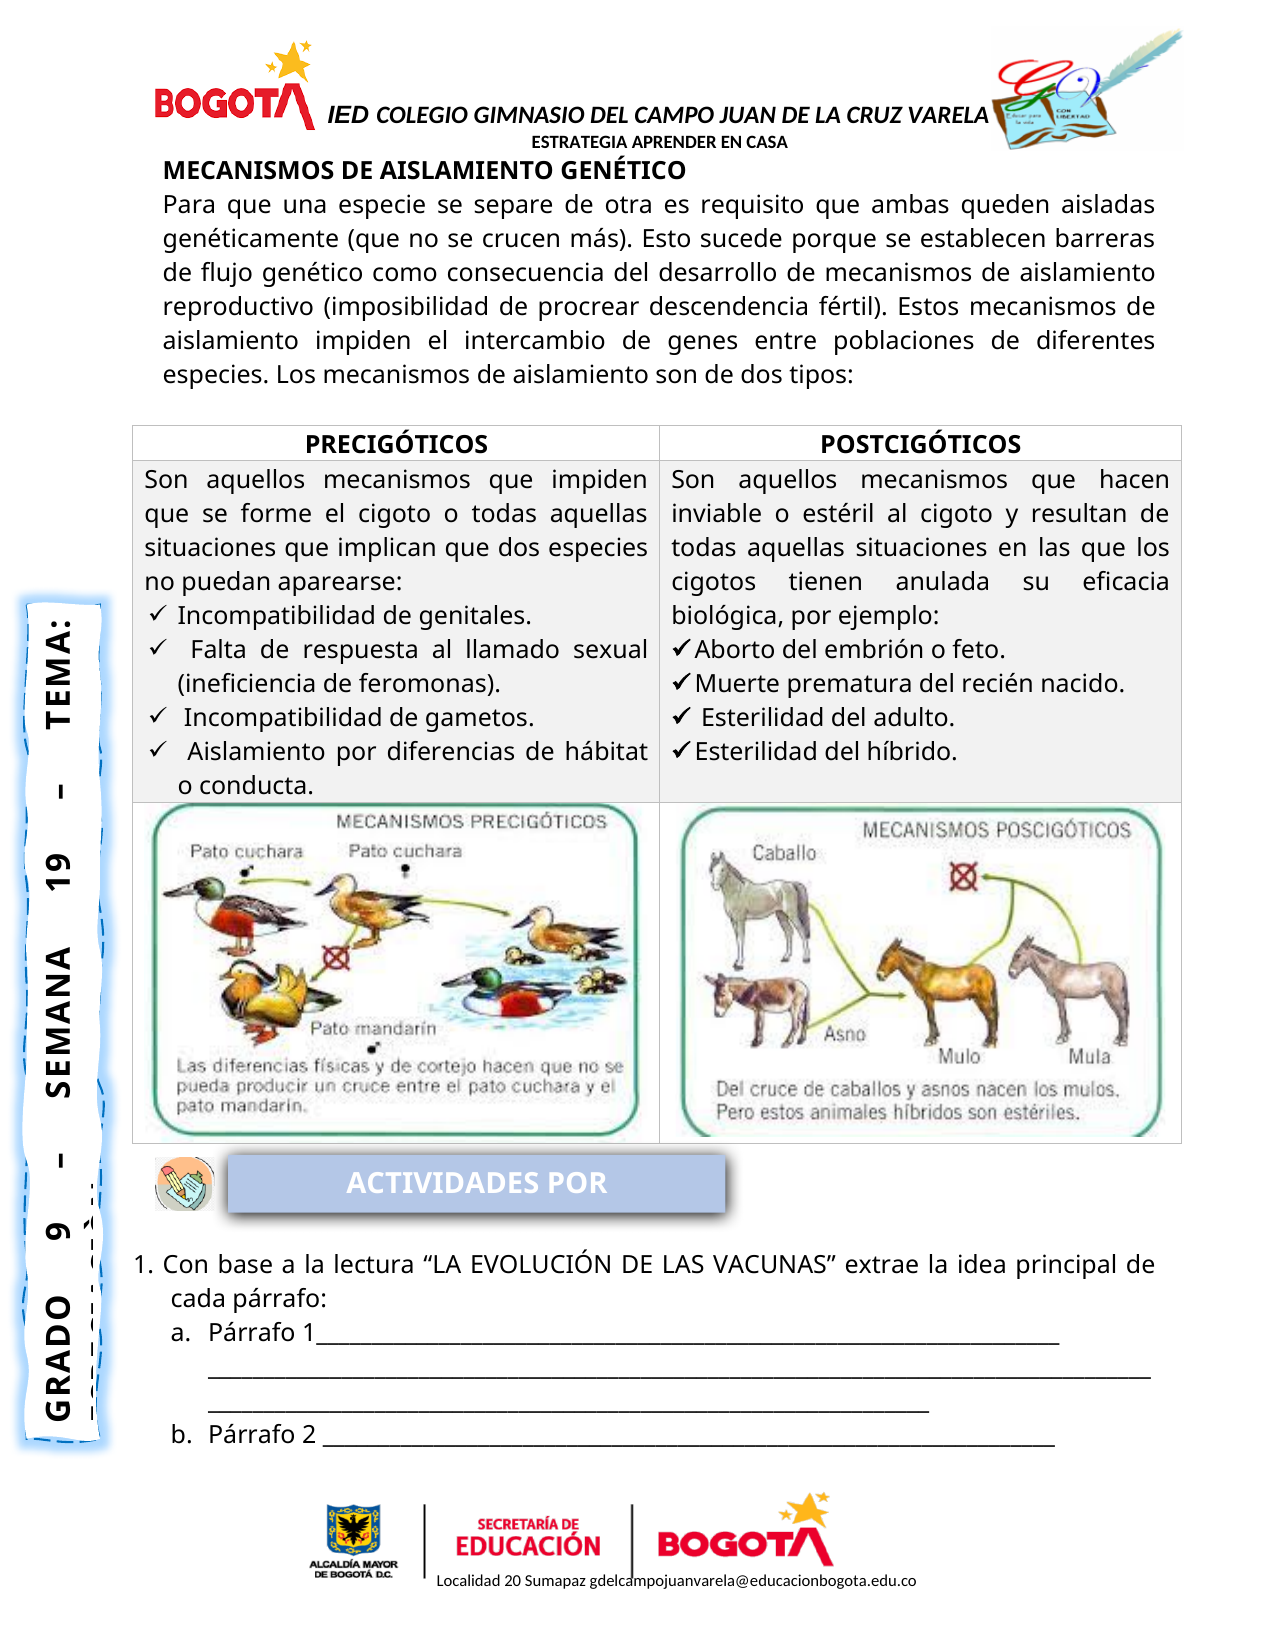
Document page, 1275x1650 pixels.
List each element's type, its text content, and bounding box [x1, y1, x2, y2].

text Para que una especie se separe de otra es requisito que ambas queden aisladas genéticamente (que no se crucen más). Esto sucede porque se establecen barreras de flujo genético como consecuencia del desarrollo de mecanismos de aislamiento reproductivo (imposibilidad de procrear descendencia fértil). Estos mecanismos de aislamiento impiden el intercambio de genes entre poblaciones de diferentes especies. Los mecanismos de aislamiento son de dos tipos: [162, 187, 1157, 391]
table_header POSTCIGÓTICOS [660, 426, 1181, 460]
picture [991, 26, 1184, 151]
table_cell [133, 803, 144, 1143]
picture [144, 803, 648, 1143]
table_cell [660, 803, 1181, 1143]
table_header PRECIGÓTICOS [133, 426, 659, 460]
picture [675, 803, 1166, 1137]
picture [299, 1487, 845, 1582]
text MECANISMOS DE AISLAMIENTO GENÉTICO [162, 153, 1157, 187]
list Párrafo 2 __________________________________________________________________ [170, 1417, 1157, 1451]
table_cell Son aquellos mecanismos que impiden que se forme el cigoto o todas aquellas situaciones que implican que dos especies no puedan aparearse: Incompatibilidad de genitales. Falta de respuesta al llamado sexual (ineficiencia de feromonas). Incompatibilidad de gametos. Aislamiento por diferencias de hábitat o conducta. [133, 461, 659, 802]
picture [155, 1157, 215, 1211]
table_cell [648, 803, 659, 1143]
list Párrafo 1___________________________________________________________________ [170, 1314, 1157, 1348]
table_cell Son aquellos mecanismos que hacen inviable o estéril al cigoto y resultan de todas aquellas situaciones en las que los cigotos tienen anulada su eficacia biológica, por ejemplo: Aborto del embrión o feto. Muerte prematura del recién nacido. Esterilidad del adulto. Esterilidad del híbrido. [660, 461, 1181, 802]
list Con base a la lectura “LA EVOLUCIÓN DE LAS VACUNAS” extrae la idea principal de cada párrafo: [133, 1246, 1157, 1314]
picture [109, 17, 355, 166]
